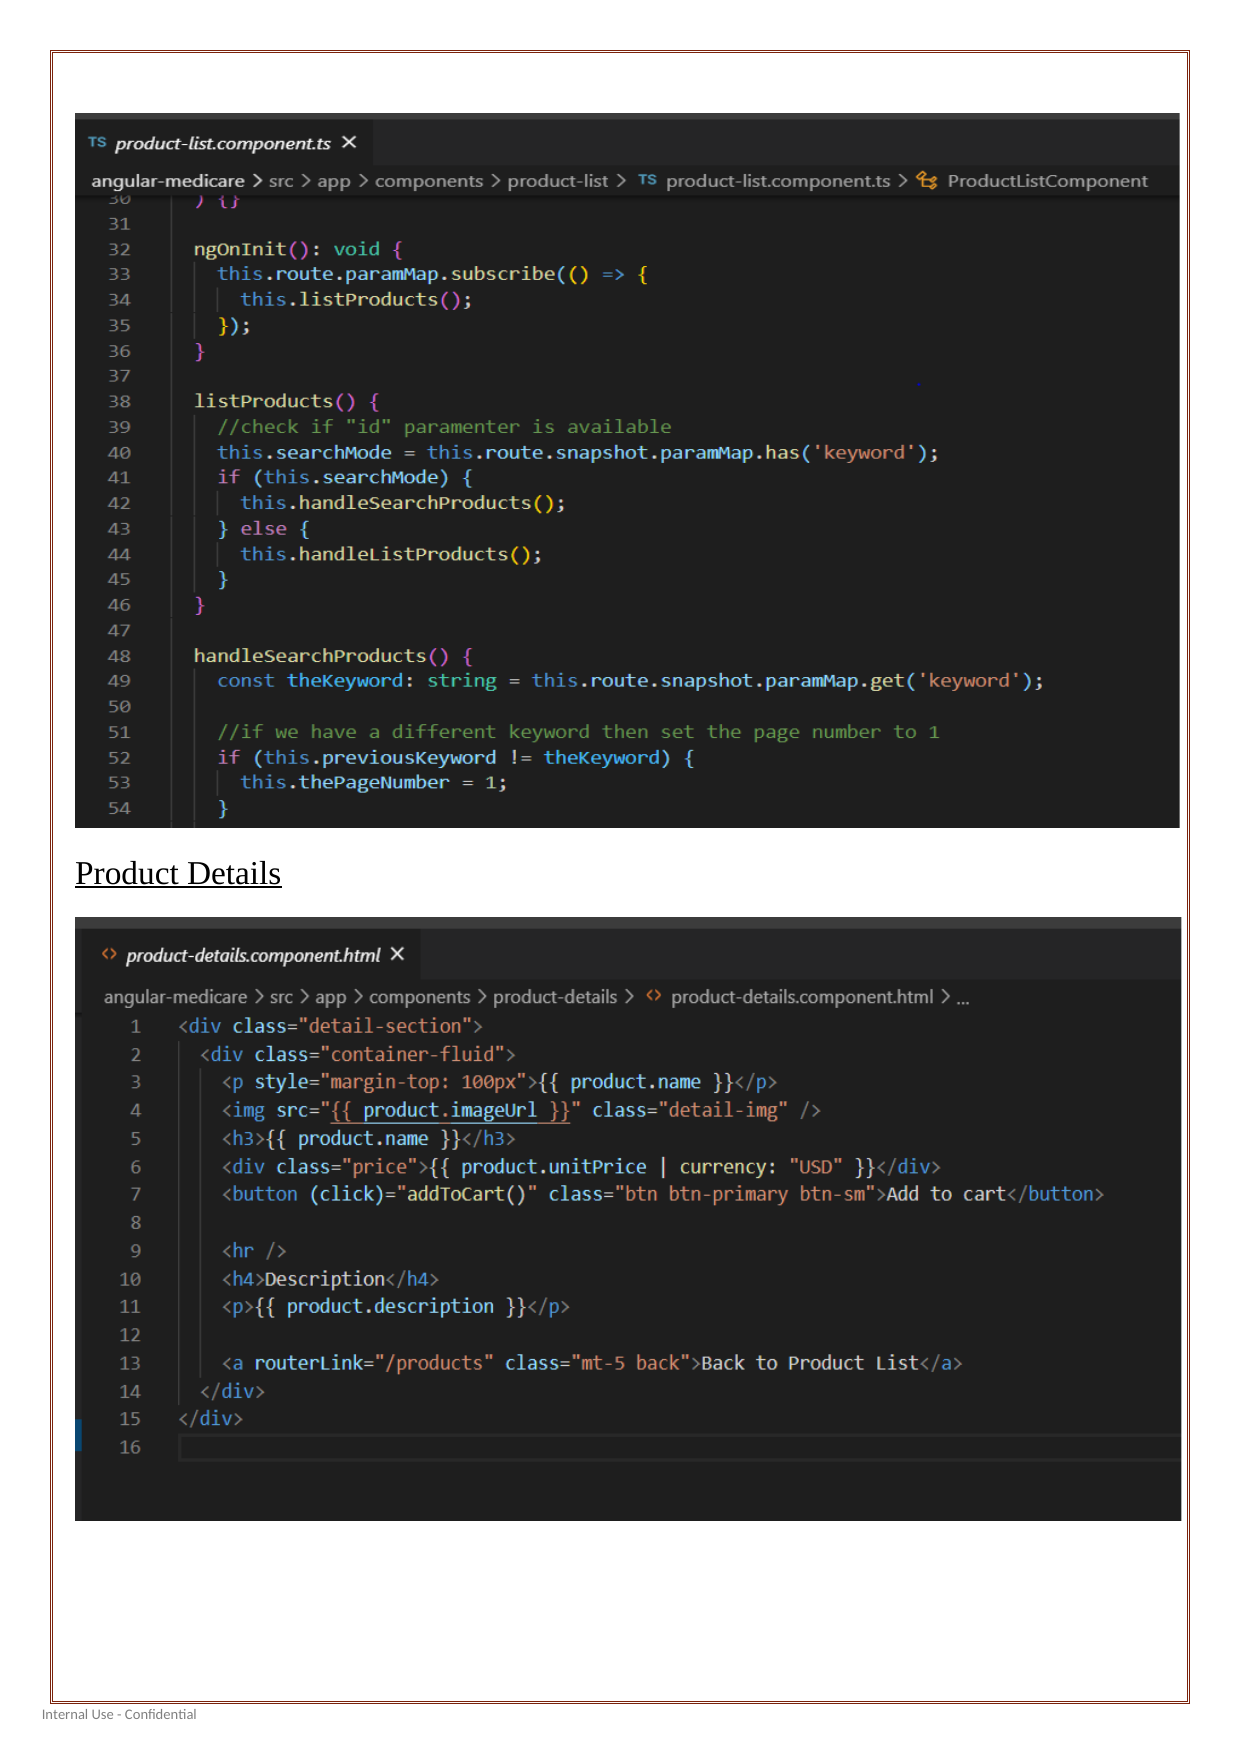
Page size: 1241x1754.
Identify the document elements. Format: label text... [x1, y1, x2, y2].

picture [75, 917, 1182, 1521]
picture [75, 113, 1180, 828]
text Product Details [75, 853, 1165, 891]
